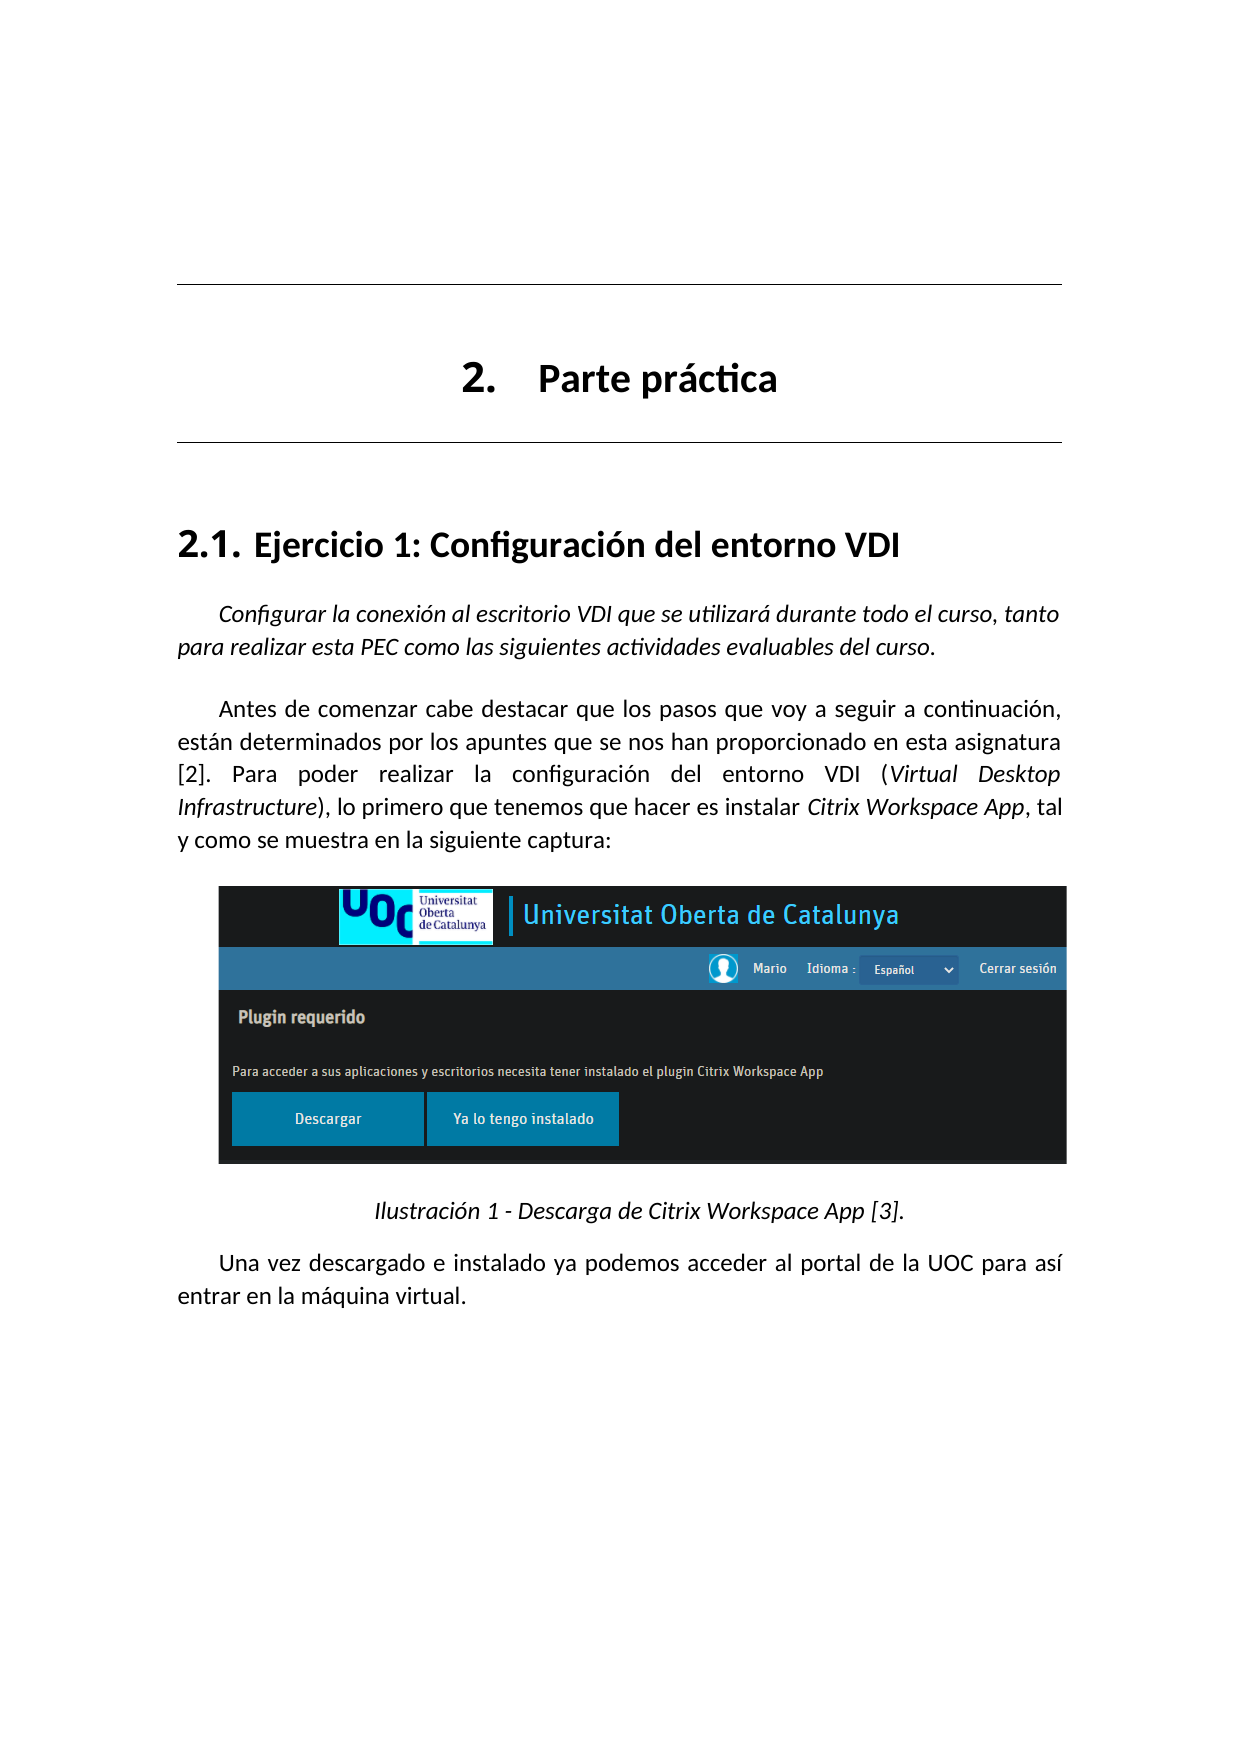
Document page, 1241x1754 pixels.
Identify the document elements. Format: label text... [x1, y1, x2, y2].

table_header Parte práctica [177, 285, 1062, 442]
text Una vez descargado e instalado ya podemos acceder al portal de la UOC para así entrar en la máquina virtual. [177, 1247, 1063, 1310]
text Configurar la conexión al escritorio VDI que se utilizará durante todo el curso, tanto para realizar esta PEC como las siguientes actividades evaluables del curso. [177, 598, 1063, 661]
subtitle Ejercicio 1: Configuración del entorno VDI [177, 518, 1063, 569]
picture [218, 886, 1067, 1164]
text Antes de comenzar cabe destacar que los pasos que voy a seguir a continuación, están determinados por los apuntes que se nos han proporcionado en esta asignatura [2]. Para poder realizar la configuración del entorno VDI (Virtual Desktop Infrastructure), lo primero que tenemos que hacer es instalar Citrix Workspace App, tal y como se muestra en la siguiente captura: [177, 693, 1063, 855]
